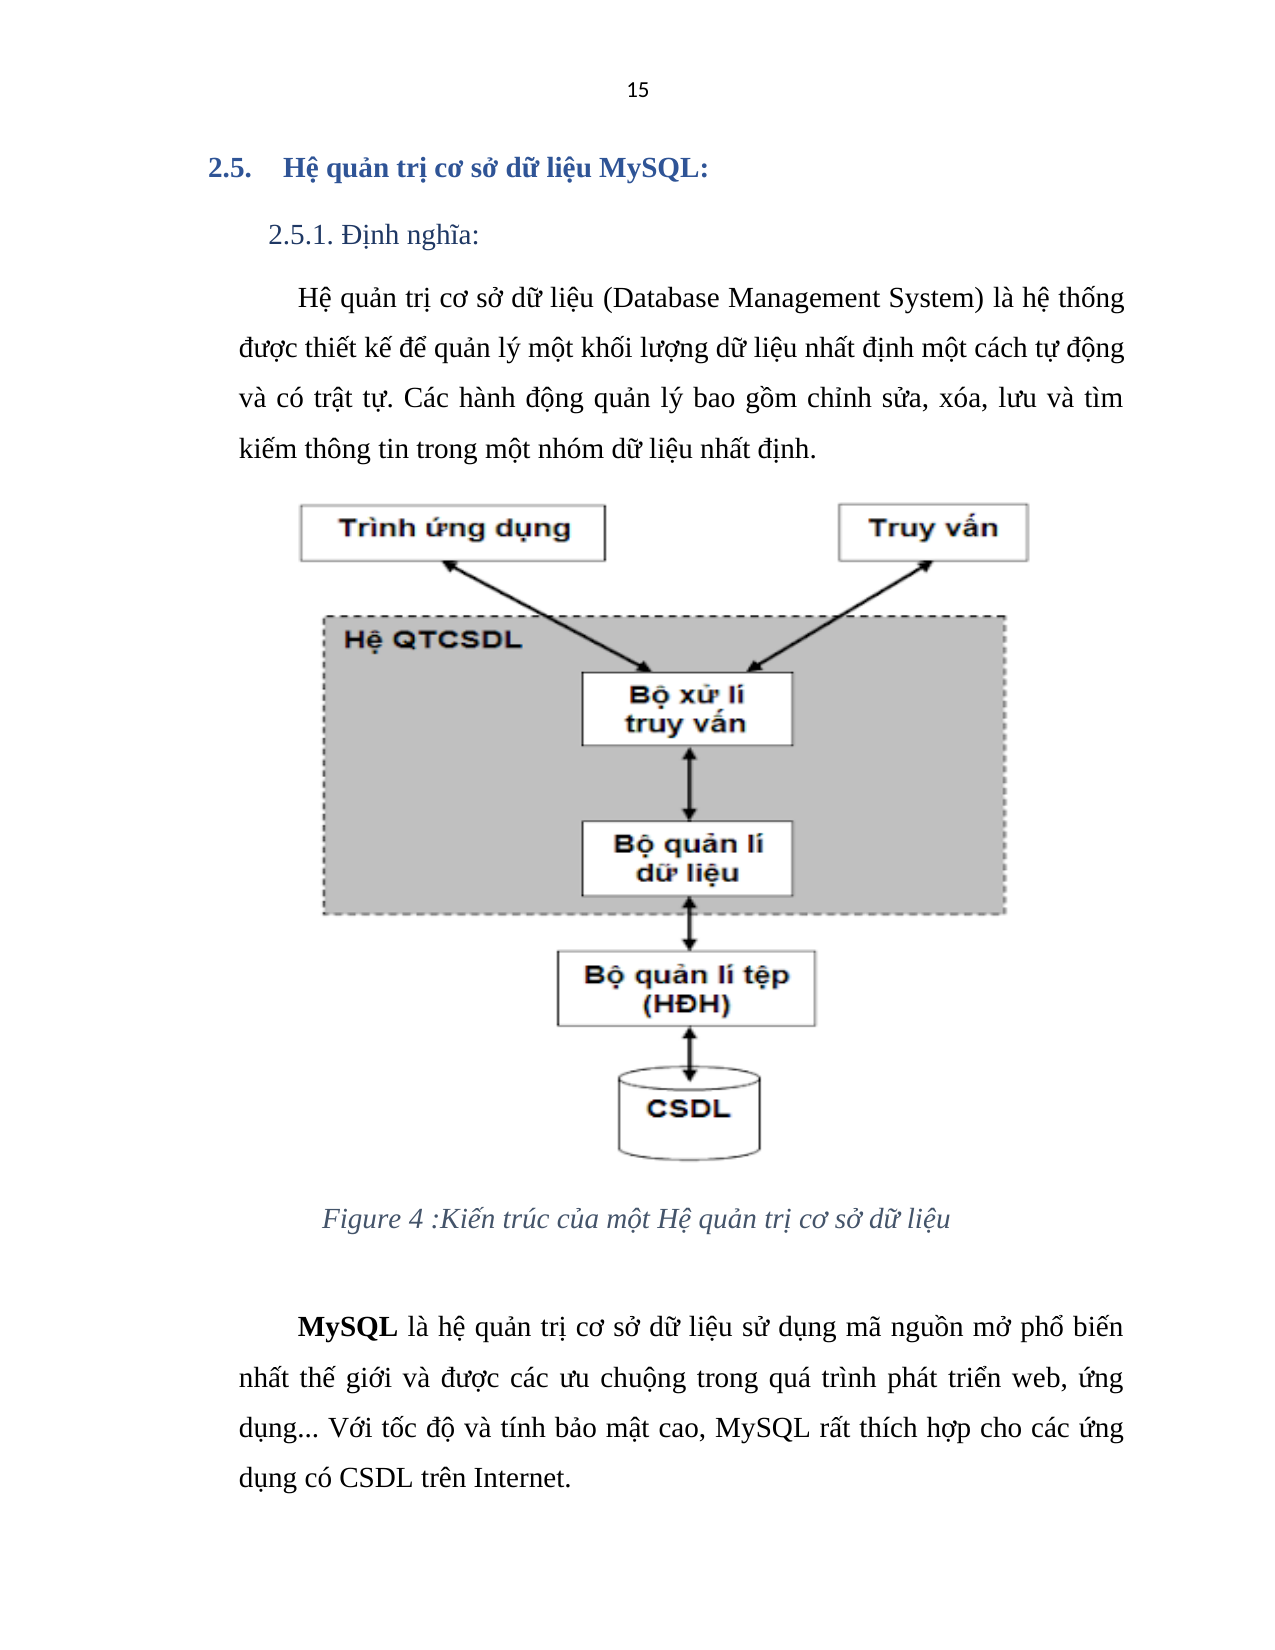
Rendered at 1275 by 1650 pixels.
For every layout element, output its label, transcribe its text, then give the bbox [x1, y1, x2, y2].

picture [297, 501, 1034, 1166]
text Hệ quản trị cơ sở dữ liệu (Database Management System) là hệ thống được thiết kế để quản lý một khối lượng dữ liệu nhất định một cách tự động và có trật tự. Các hành động quản lý bao gồm chỉnh sửa, xóa, lưu và tìm kiếm thông tin trong một nhóm dữ liệu nhất định. [239, 280, 1125, 464]
text MySQL là hệ quản trị cơ sở dữ liệu sử dụng mã nguồn mở phổ biến nhất thế giới và được các ưu chuộng trong quá trình phát triển web, ứng dụng... Với tốc độ và tính bảo mật cao, MySQL rất thích hợp cho các ứng dụng có CSDL trên Internet. [239, 1309, 1125, 1494]
subtitle 2.5.1. Định nghĩa: [150, 217, 1125, 251]
list Hệ quản trị cơ sở dữ liệu MySQL: [208, 150, 1125, 183]
text Figure 4 :Kiến trúc của một Hệ quản trị cơ sở dữ liệu [150, 1201, 1125, 1234]
